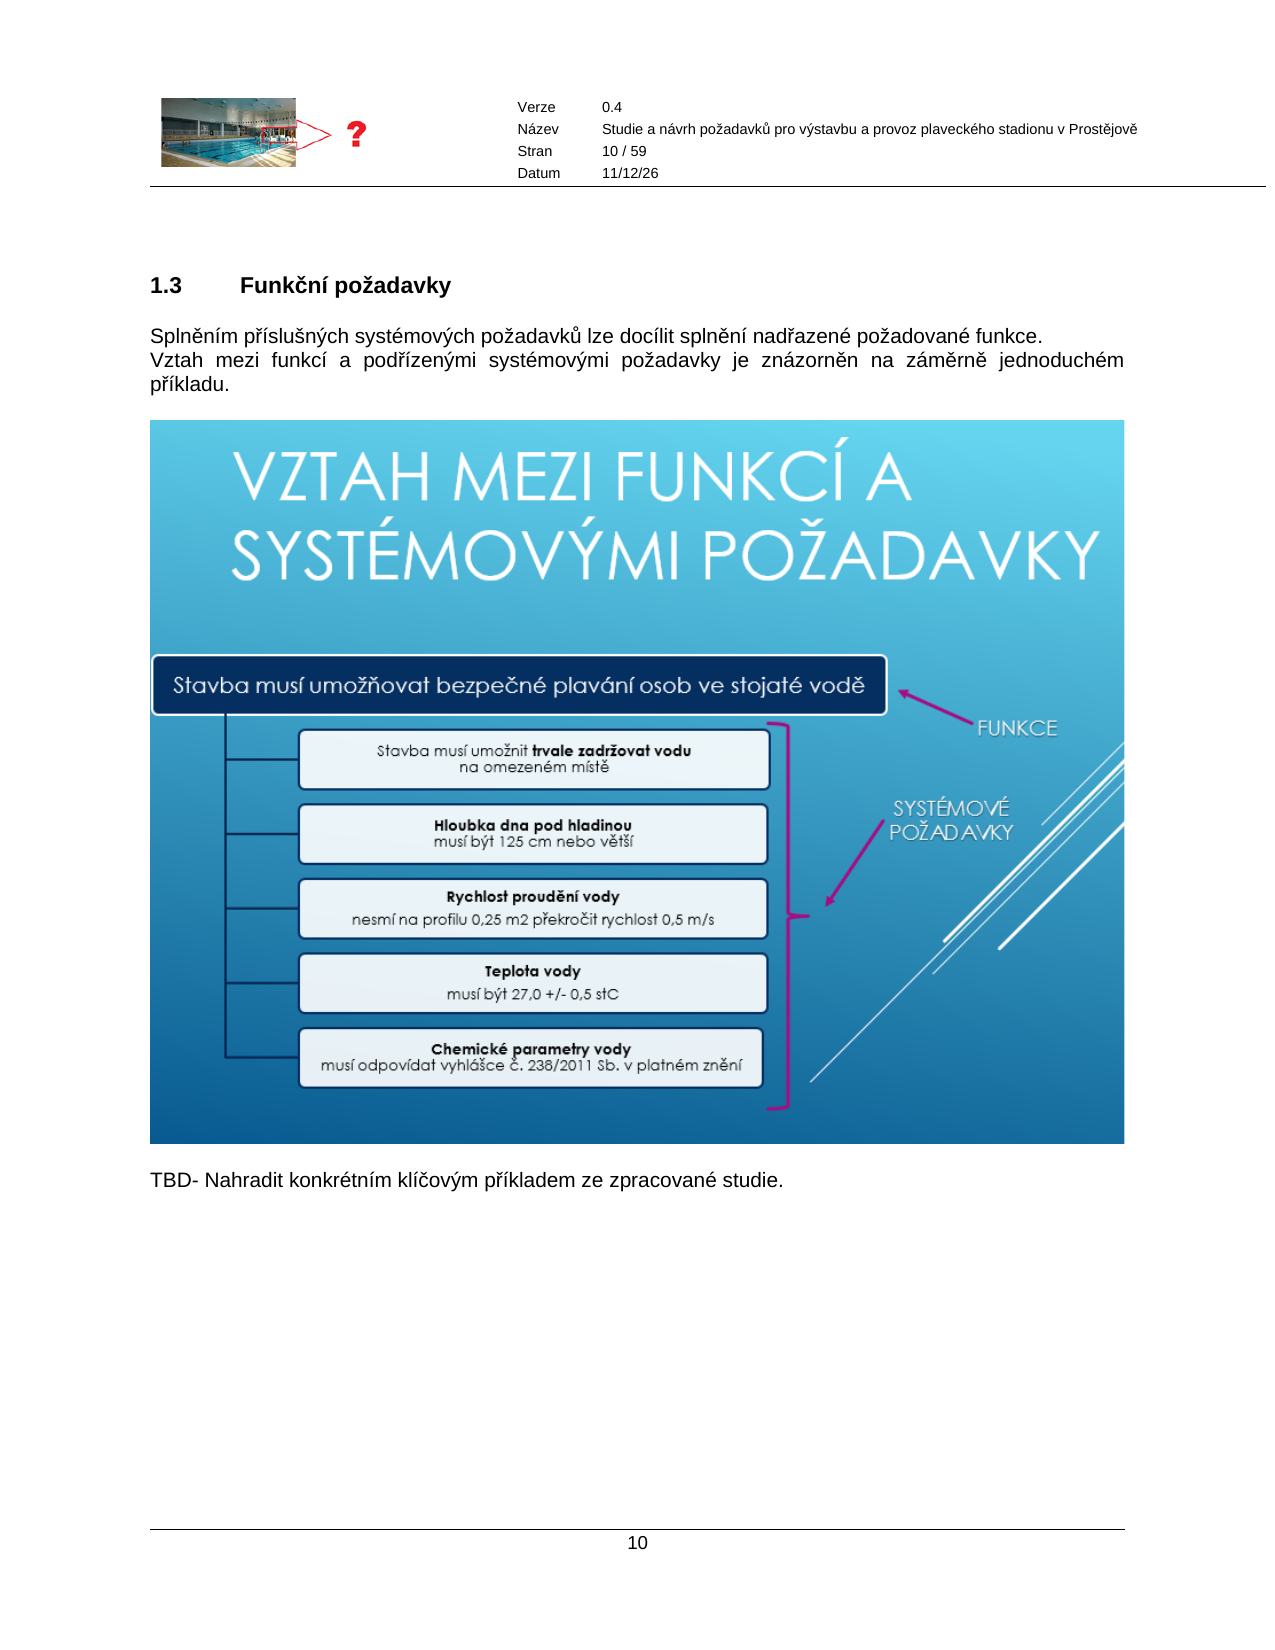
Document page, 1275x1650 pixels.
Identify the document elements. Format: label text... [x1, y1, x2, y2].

picture [161, 98, 416, 167]
subtitle Funkční požadavky [150, 272, 1125, 299]
picture [150, 420, 1125, 1144]
text TBD- Nahradit konkrétním klíčovým příkladem ze zpracované studie. [150, 1168, 1125, 1192]
text Splněním příslušných systémových požadavků lze docílit splnění nadřazené požadované funkce. Vztah mezi funkcí a podřízenými systémovými požadavky je znázorněn na záměrně jednoduchém příkladu. [150, 324, 1125, 396]
